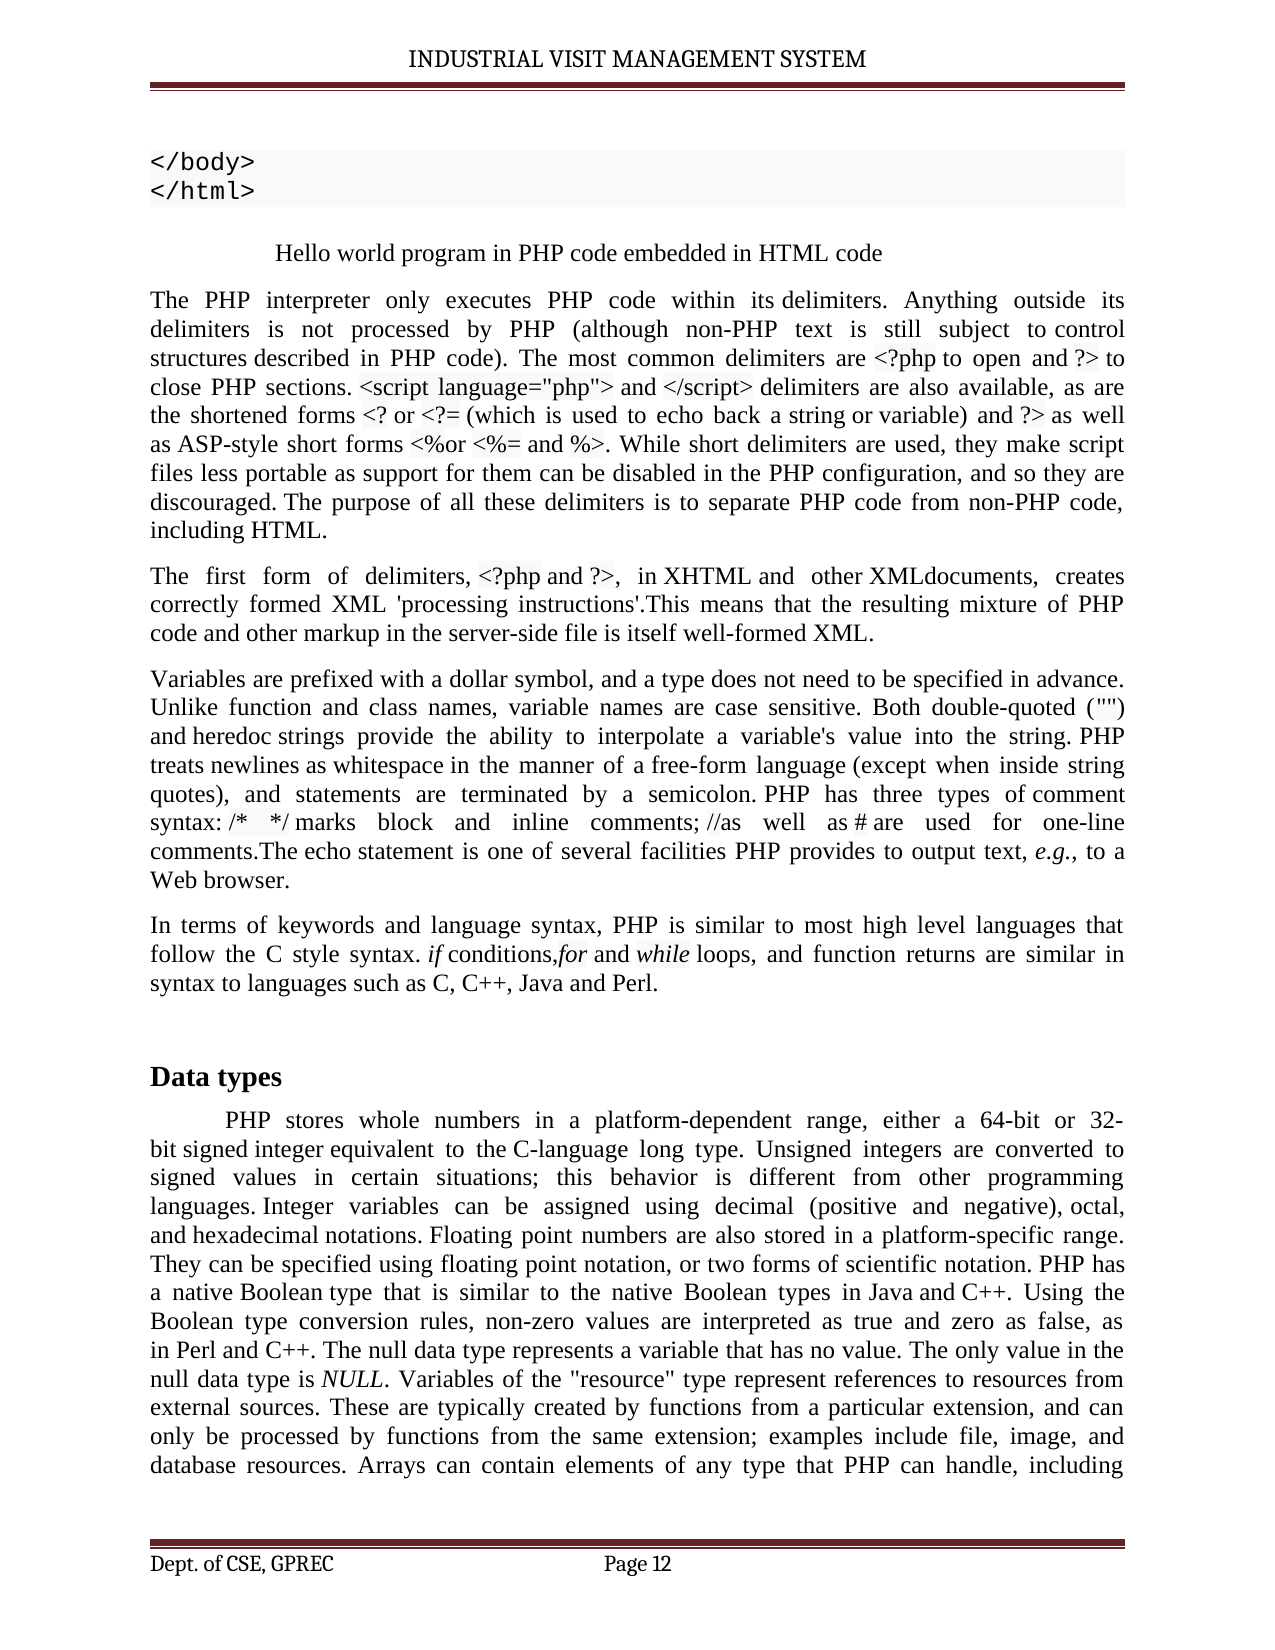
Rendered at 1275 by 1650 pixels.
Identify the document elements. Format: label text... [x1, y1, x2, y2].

subtitle Data types [150, 1059, 1125, 1092]
text Variables are prefixed with a dollar symbol, and a type does not need to be specified in advance. Unlike function and class names, variable names are case sensitive. Both double-quoted ("") and heredoc strings provide the ability to interpolate a variable's value into the string. PHP treats newlines as whitespace in the manner of a free-form language (except when inside string quotes), and statements are terminated by a semicolon. PHP has three types of comment syntax: /* */ marks block and inline comments; //as well as # are used for one-line comments.The echo statement is one of several facilities PHP provides to output text, e.g., to a Web browser. [150, 664, 1125, 894]
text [150, 1105, 1125, 1479]
text The PHP interpreter only executes PHP code within its delimiters. Anything outside its delimiters is not processed by PHP (although non-PHP text is still subject to control structures described in PHP code). The most common delimiters are <?php to open and ?> to close PHP sections. <script language="php"> and </script> delimiters are also available, as are the shortened forms <? or <?= (which is used to echo back a string or variable) and ?> as well as ASP-style short forms <%or <%= and %>. While short delimiters are used, they make script files less portable as support for them can be disabled in the PHP configuration, and so they are discouraged. The purpose of all these delimiters is to separate PHP code from non-PHP code, including HTML. [150, 285, 1125, 544]
text </body> [150, 150, 1125, 178]
text </html> [150, 178, 1125, 207]
text The first form of delimiters, <?php and ?>, in XHTML and other XMLdocuments, creates correctly formed XML 'processing instructions'.This means that the resulting mixture of PHP code and other markup in the server-side file is itself well-formed XML. [150, 561, 1125, 647]
text Hello world program in PHP code embedded in HTML code [150, 207, 1125, 266]
text In terms of keywords and language syntax, PHP is similar to most high level languages that follow the C style syntax. if conditions,for and while loops, and function returns are similar in syntax to languages such as C, C++, Java and Perl. [150, 910, 1125, 997]
